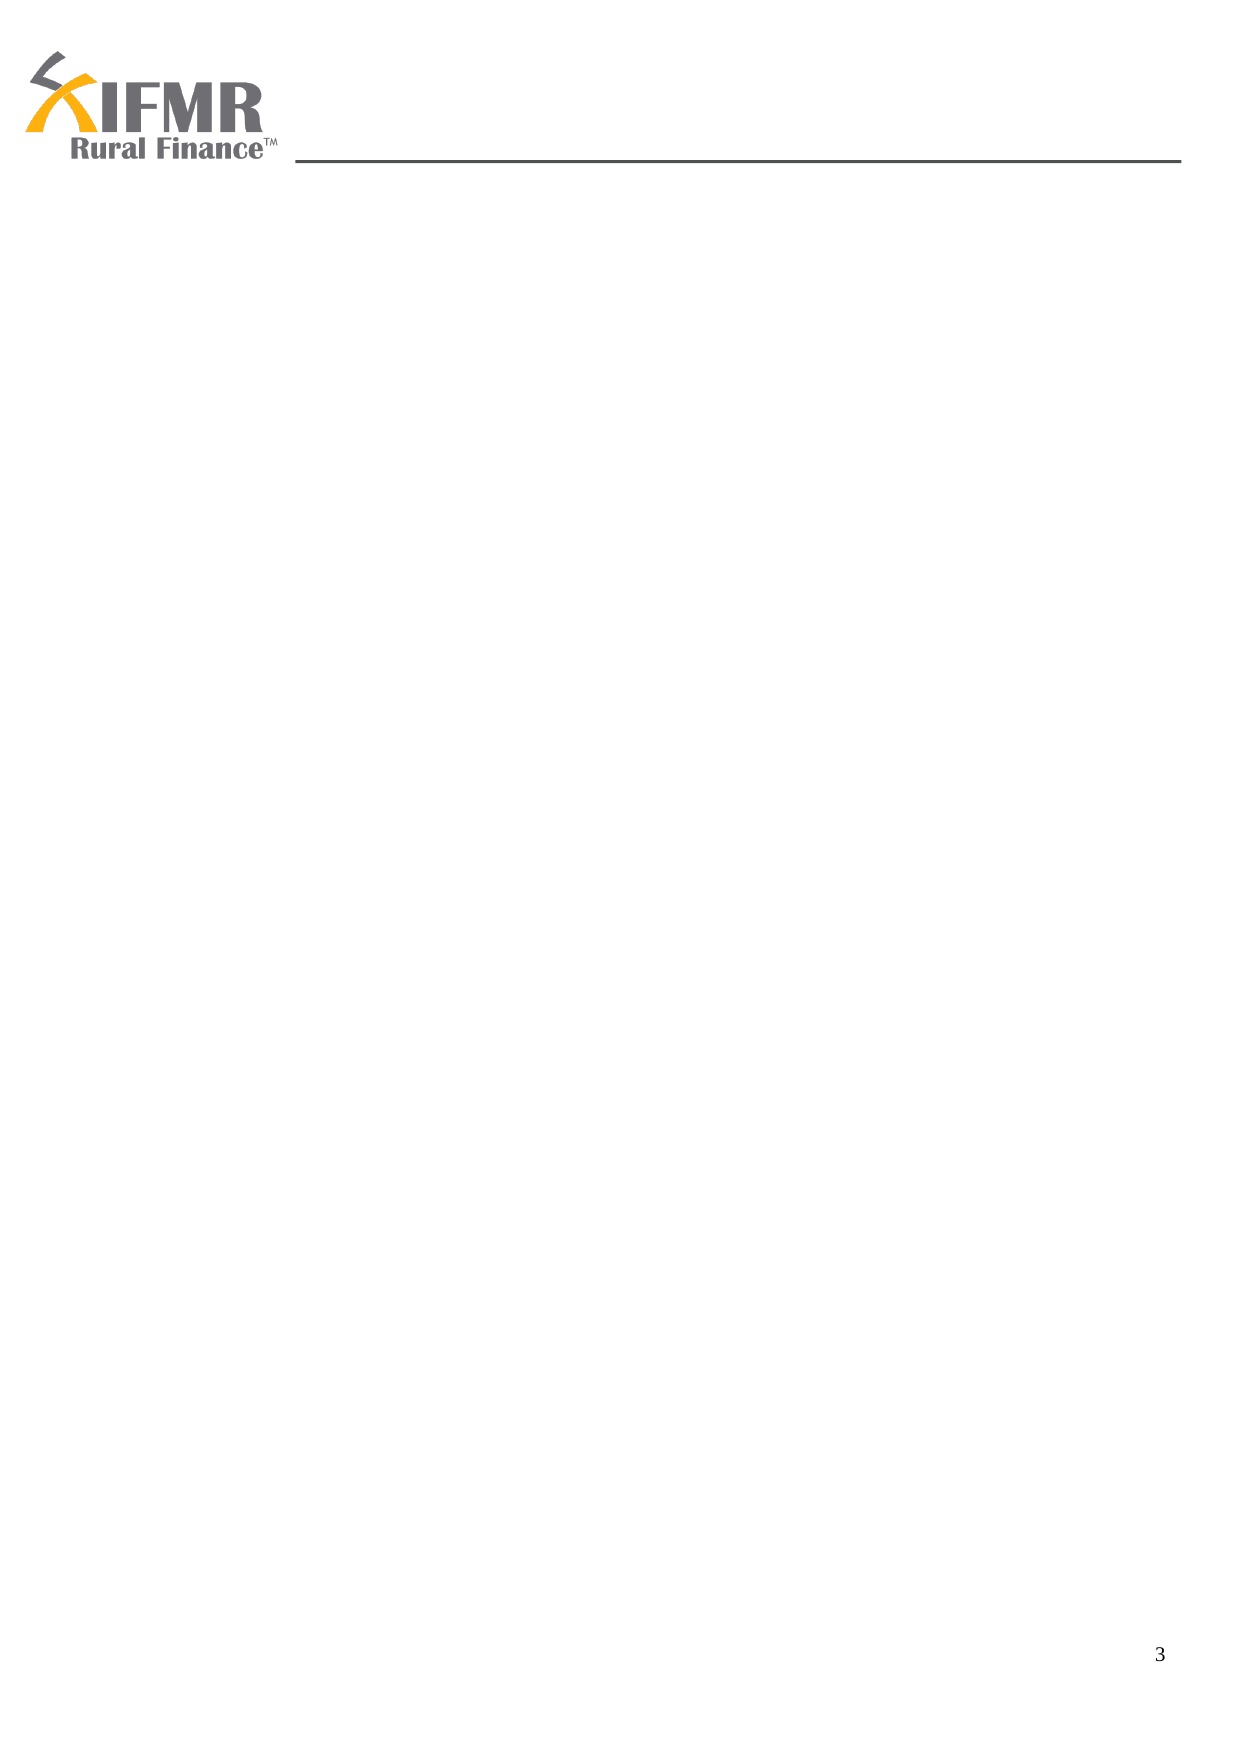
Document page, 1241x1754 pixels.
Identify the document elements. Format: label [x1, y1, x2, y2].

picture [18, 45, 284, 166]
